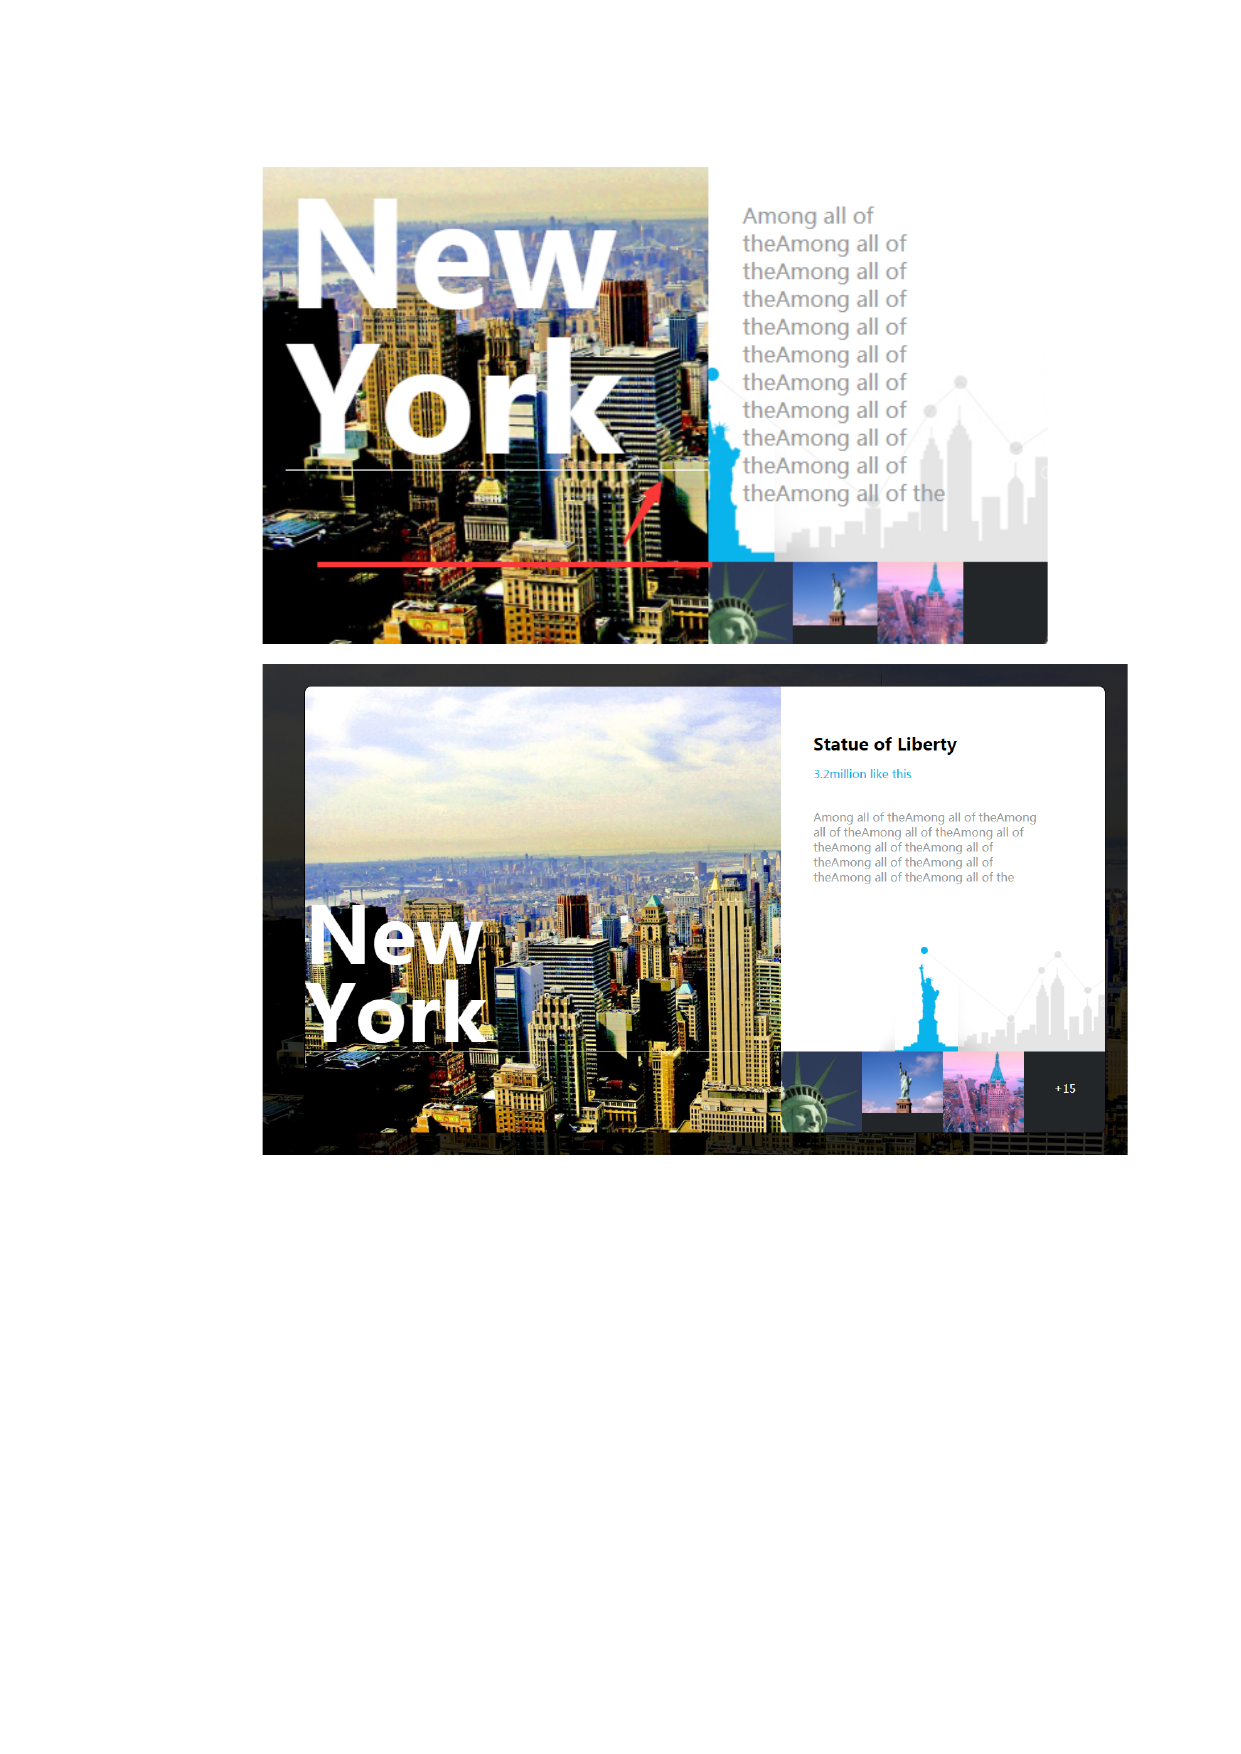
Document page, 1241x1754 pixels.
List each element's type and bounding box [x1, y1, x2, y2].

picture [262, 664, 1128, 1155]
picture [262, 167, 1048, 644]
